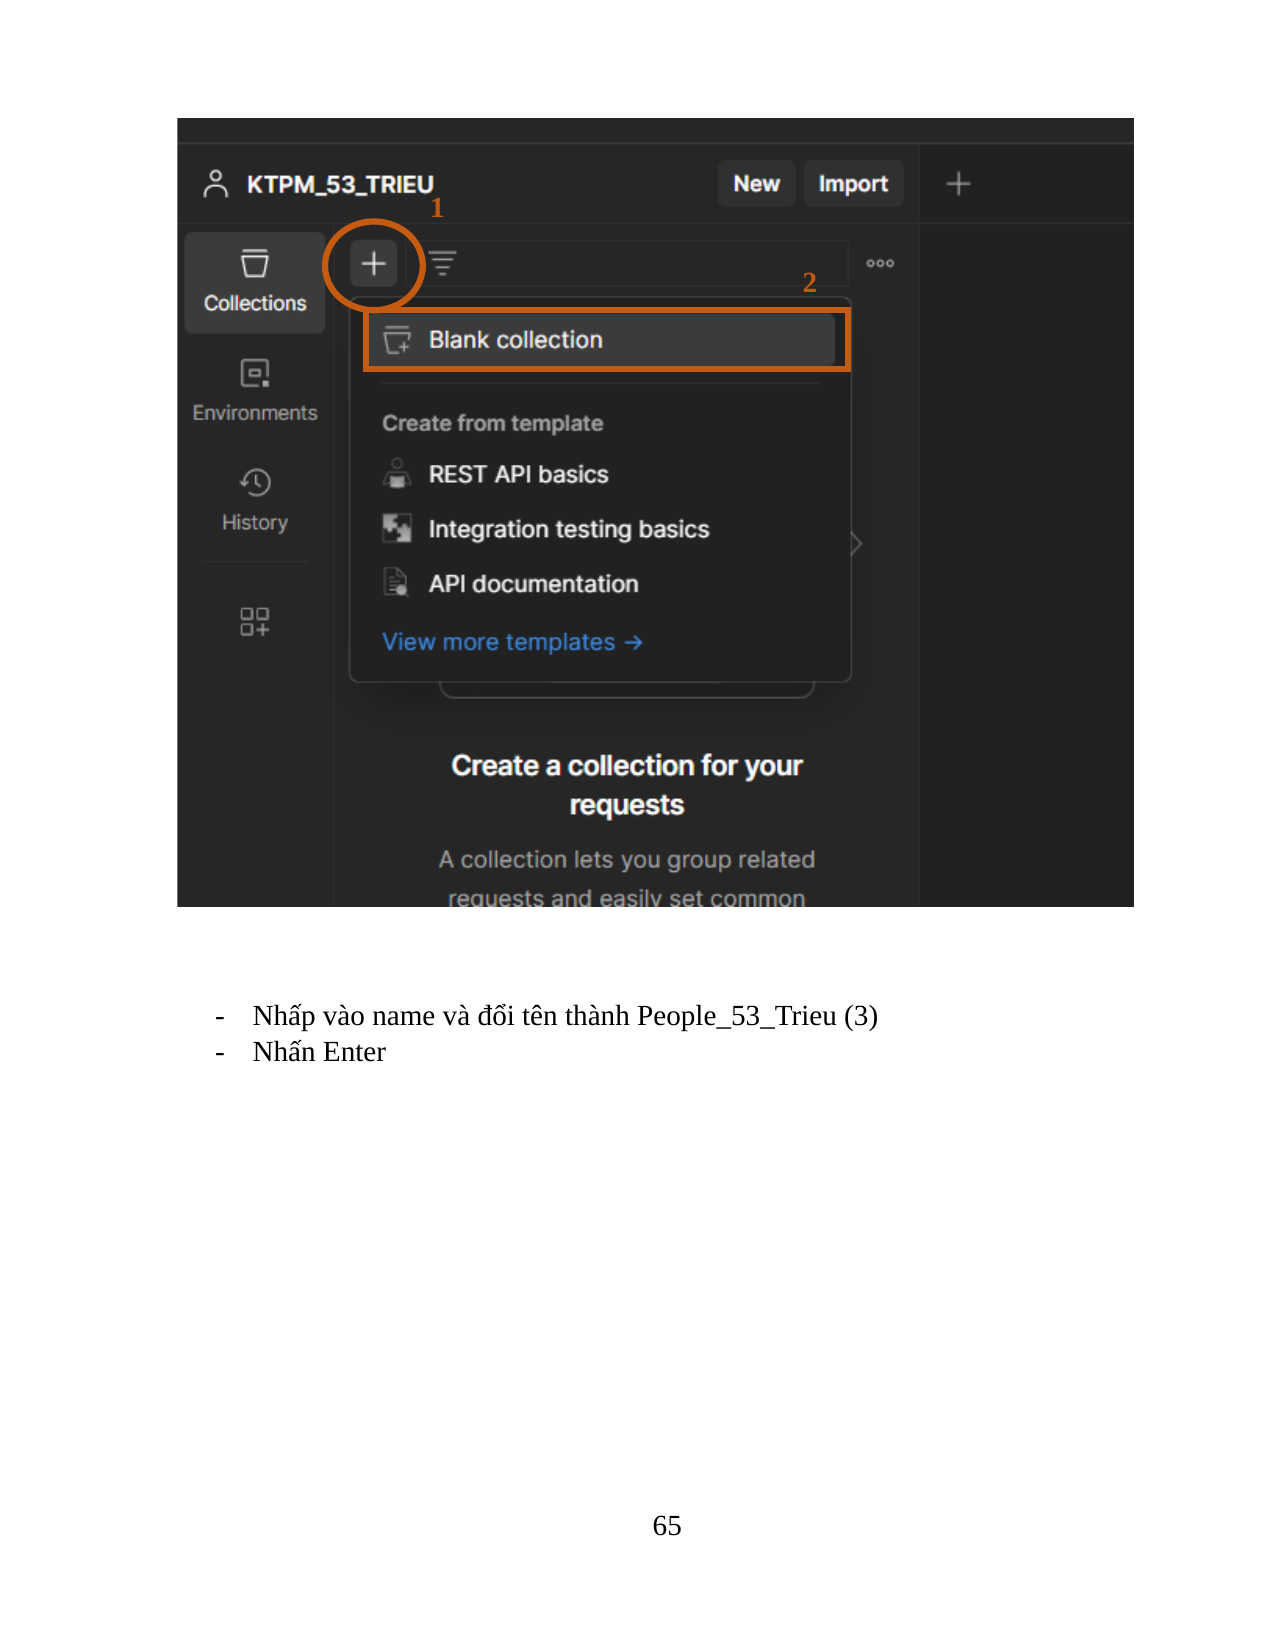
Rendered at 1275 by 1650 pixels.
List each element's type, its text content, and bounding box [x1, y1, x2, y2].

list Nhấp vào name và đổi tên thành People_53_Trieu (3) [215, 998, 1157, 1031]
picture [177, 118, 1134, 907]
list Nhấn Enter [215, 1034, 1157, 1067]
